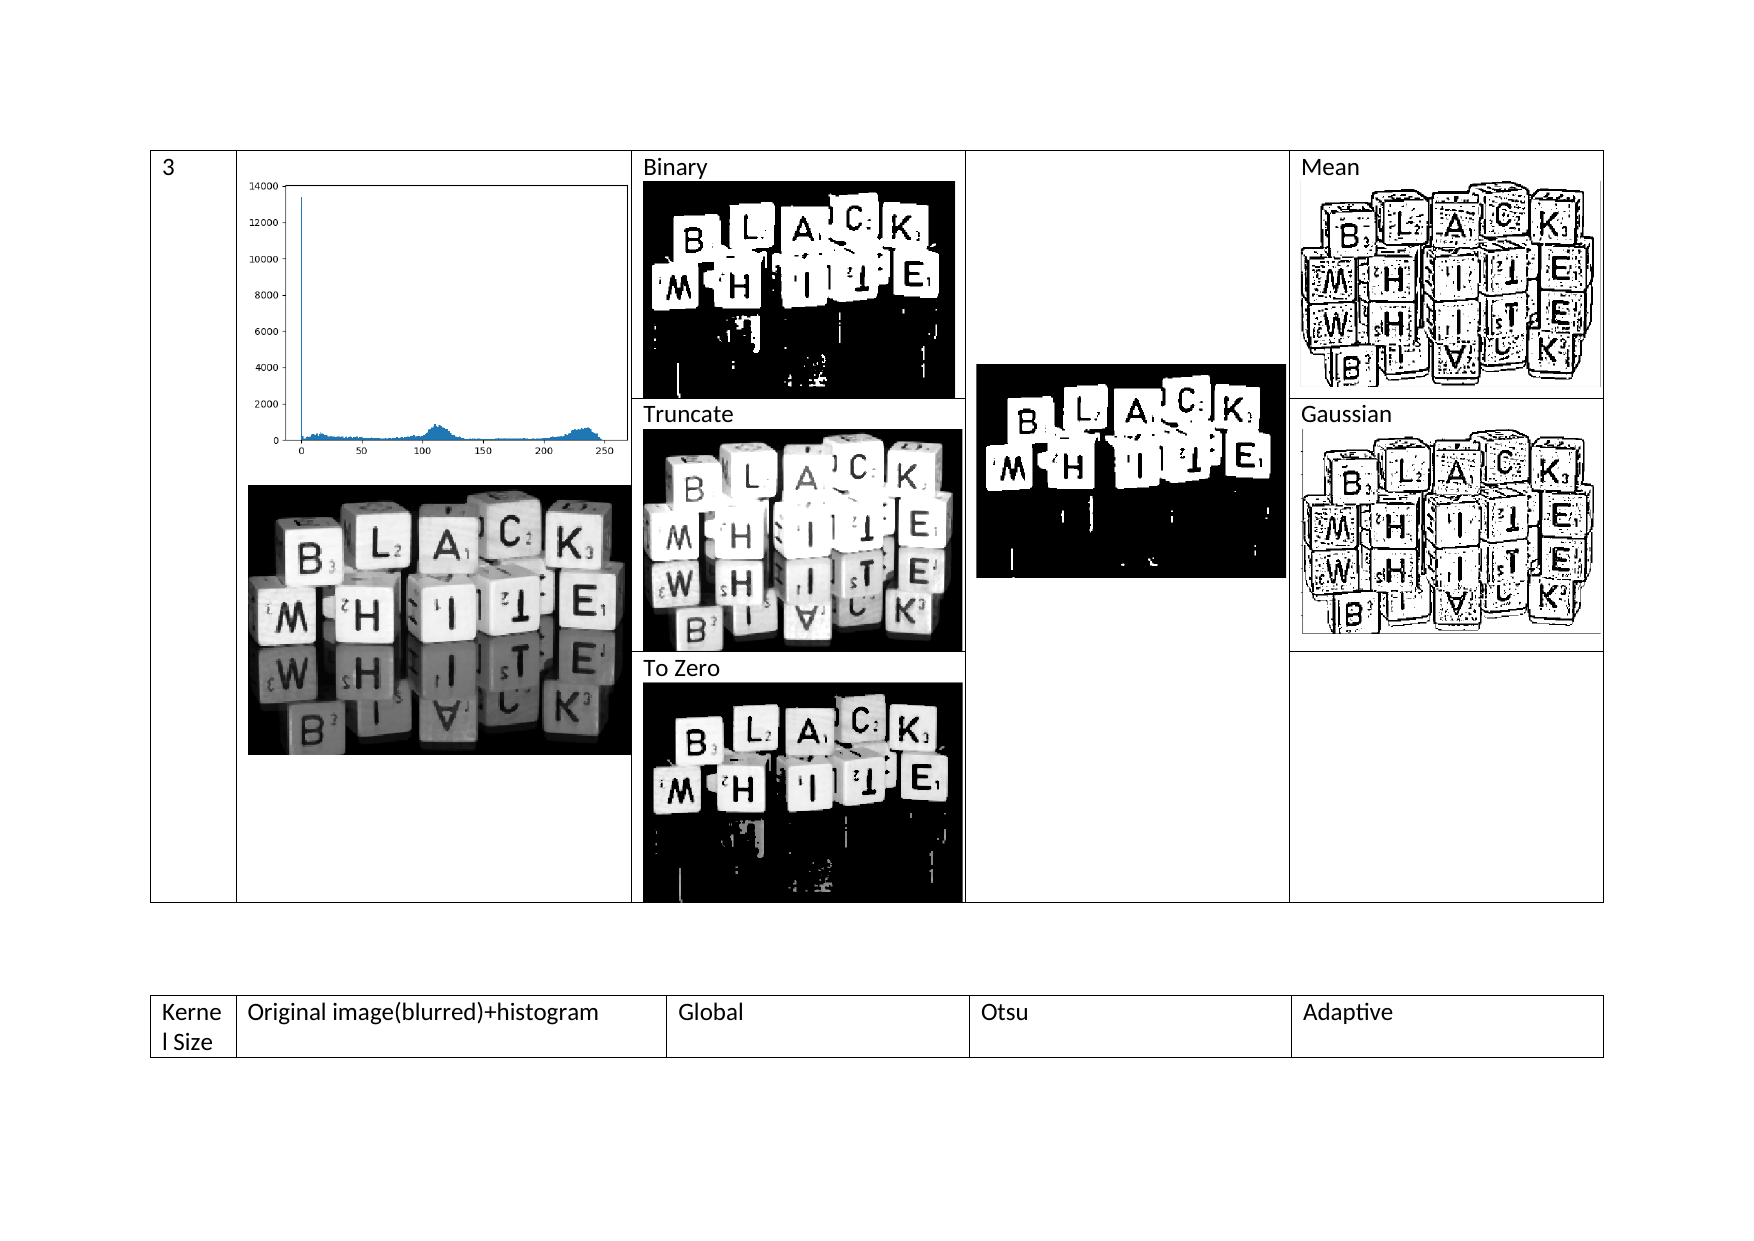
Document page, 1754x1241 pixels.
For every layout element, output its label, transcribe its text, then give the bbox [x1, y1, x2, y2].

picture [643, 682, 963, 903]
table_header Otsu [970, 996, 1291, 1057]
picture [643, 181, 956, 398]
table_header Original image(blurred)+histogram [237, 996, 666, 1057]
table_cell [1290, 652, 1603, 902]
picture [1300, 181, 1601, 387]
table_header Adaptive [1292, 996, 1603, 1057]
table_cell To Zero [632, 652, 965, 902]
table_cell Gaussian [1290, 399, 1603, 651]
table_header Kernel Size [151, 996, 236, 1057]
table_cell 3 [151, 151, 236, 902]
table_cell Binary [632, 151, 965, 397]
picture [1300, 429, 1601, 634]
table_cell [237, 151, 631, 902]
picture [248, 181, 629, 455]
picture [976, 364, 1287, 578]
table_cell [966, 151, 1289, 902]
picture [248, 485, 632, 755]
picture [643, 429, 963, 651]
table_cell Mean [1290, 151, 1603, 397]
table_cell Truncate [632, 399, 965, 651]
table_header Global [667, 996, 969, 1057]
